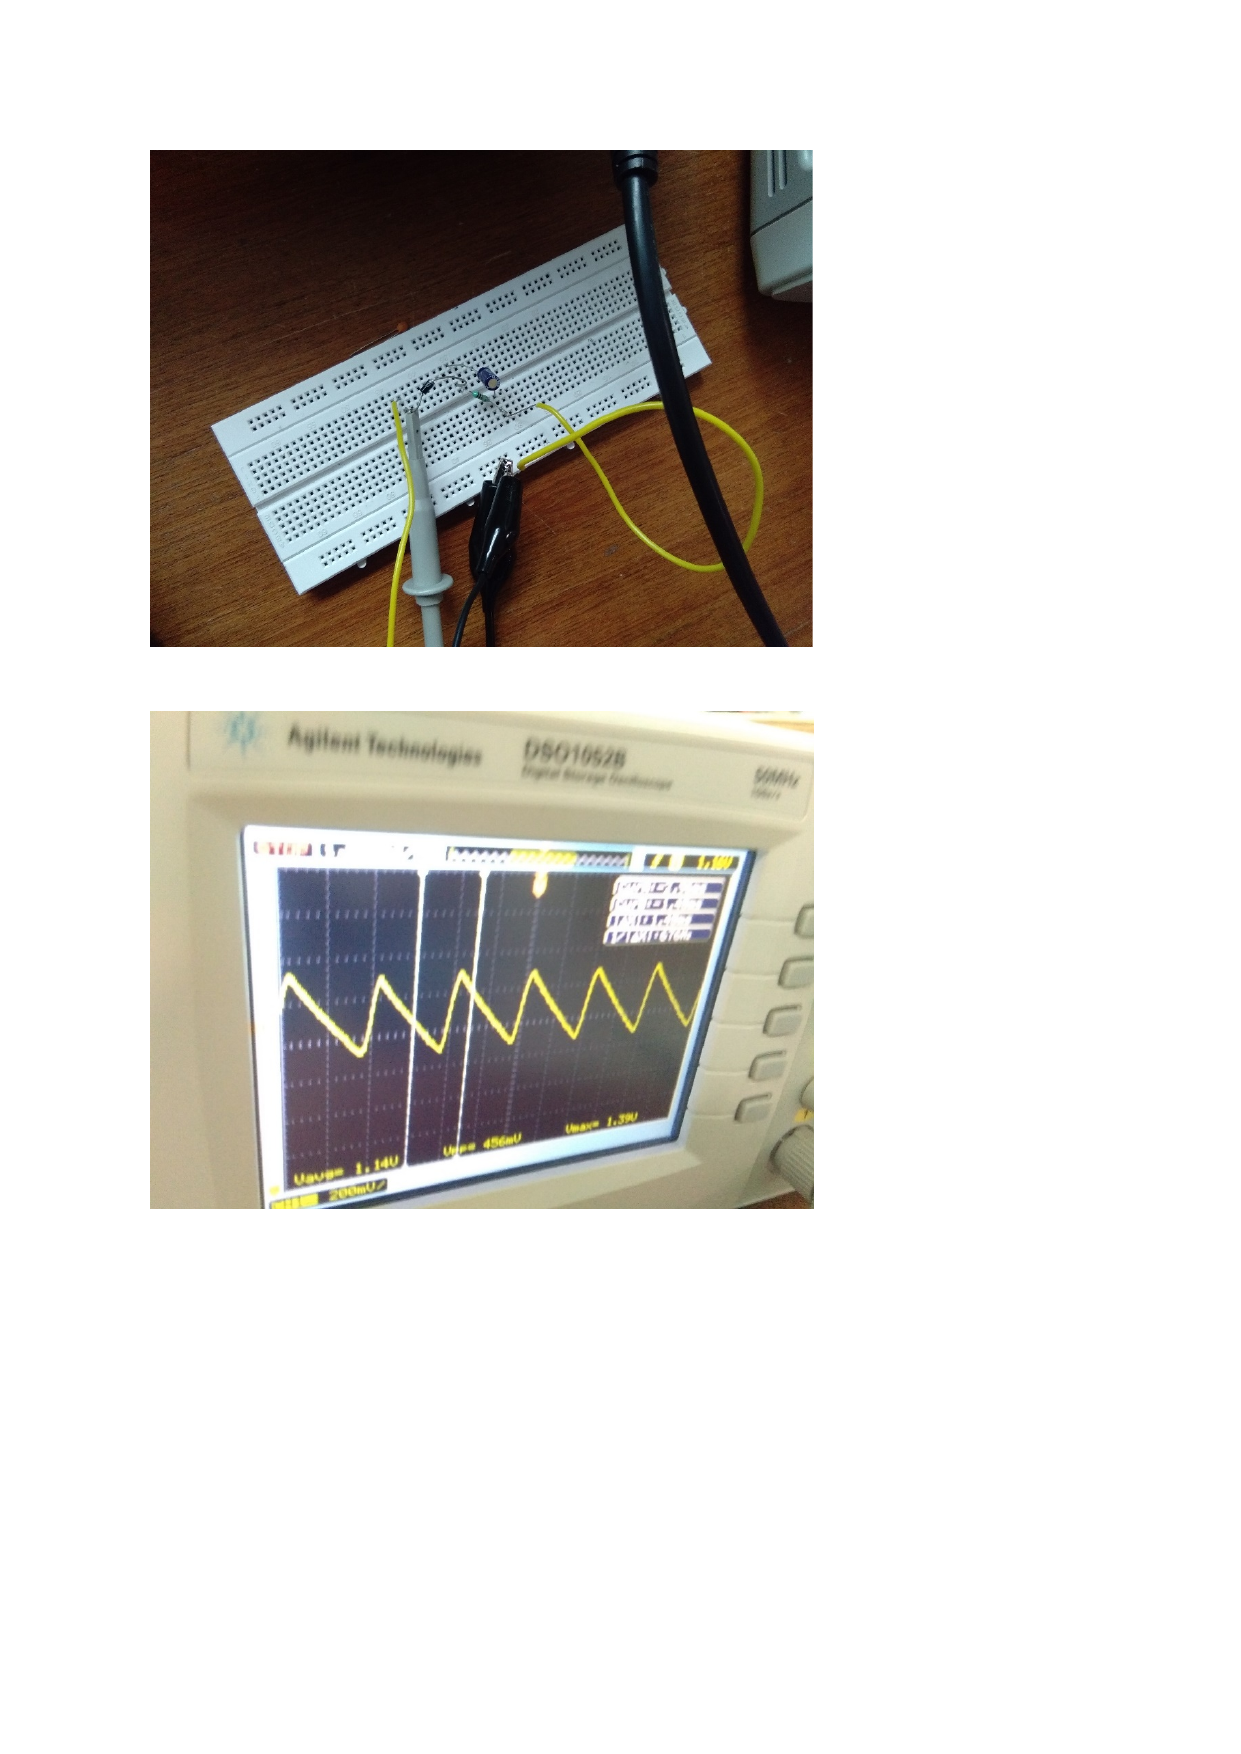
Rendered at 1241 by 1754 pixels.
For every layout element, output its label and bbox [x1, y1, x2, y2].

picture [150, 711, 814, 1209]
picture [150, 150, 813, 647]
